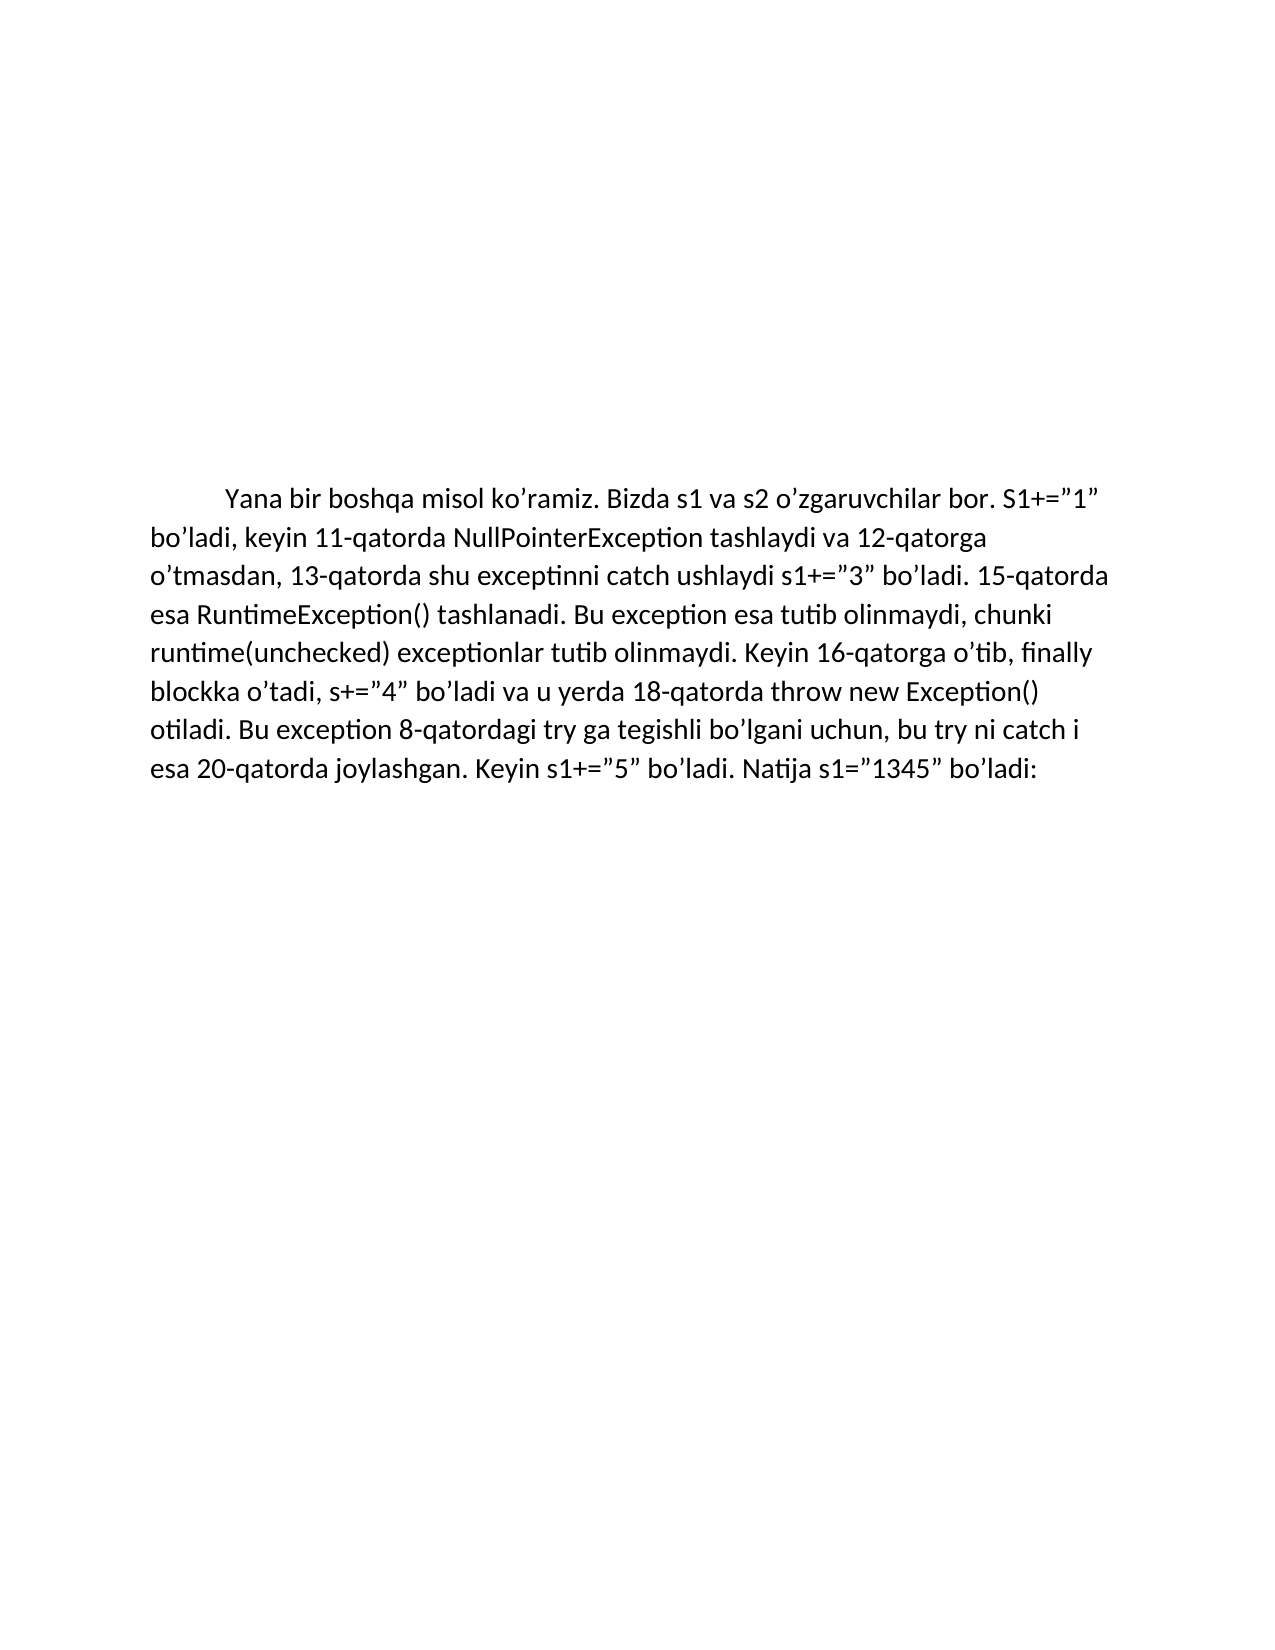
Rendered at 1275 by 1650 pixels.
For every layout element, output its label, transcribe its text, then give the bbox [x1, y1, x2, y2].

text Yana bir boshqa misol ko’ramiz. Bizda s1 va s2 o’zgaruvchilar bor. S1+=”1” bo’ladi, keyin 11-qatorda NullPointerException tashlaydi va 12-qatorga o’tmasdan, 13-qatorda shu exceptinni catch ushlaydi s1+=”3” bo’ladi. 15-qatorda esa RuntimeException() tashlanadi. Bu exception esa tutib olinmaydi, chunki runtime(unchecked) exceptionlar tutib olinmaydi. Keyin 16-qatorga o’tib, finally blockka o’tadi, s+=”4” bo’ladi va u yerda 18-qatorda throw new Exception() otiladi. Bu exception 8-qatordagi try ga tegishli bo’lgani uchun, bu try ni catch i esa 20-qatorda joylashgan. Keyin s1+=”5” bo’ladi. Natija s1=”1345” bo’ladi: [150, 481, 1125, 785]
